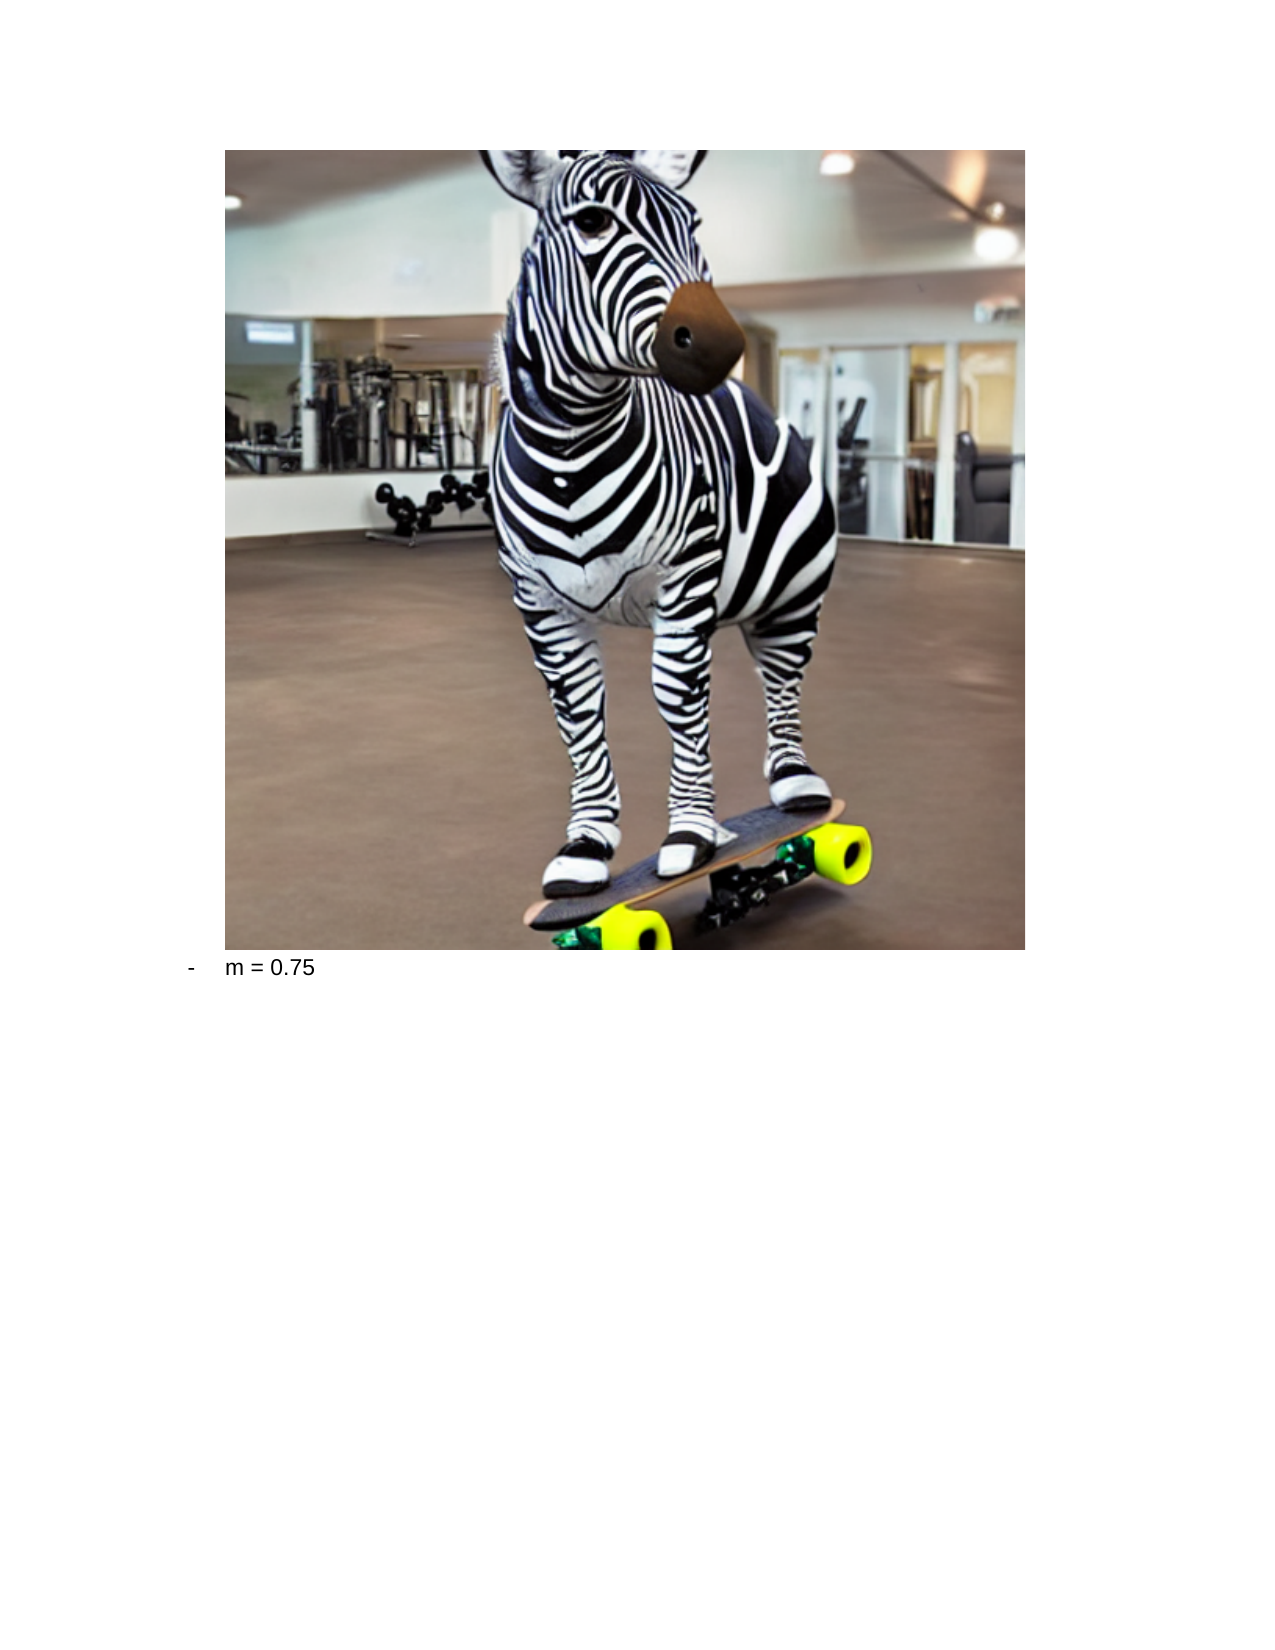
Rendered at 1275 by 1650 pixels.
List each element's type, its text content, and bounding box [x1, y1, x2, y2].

list m = 0.75 [187, 954, 1125, 980]
picture [225, 150, 1025, 950]
